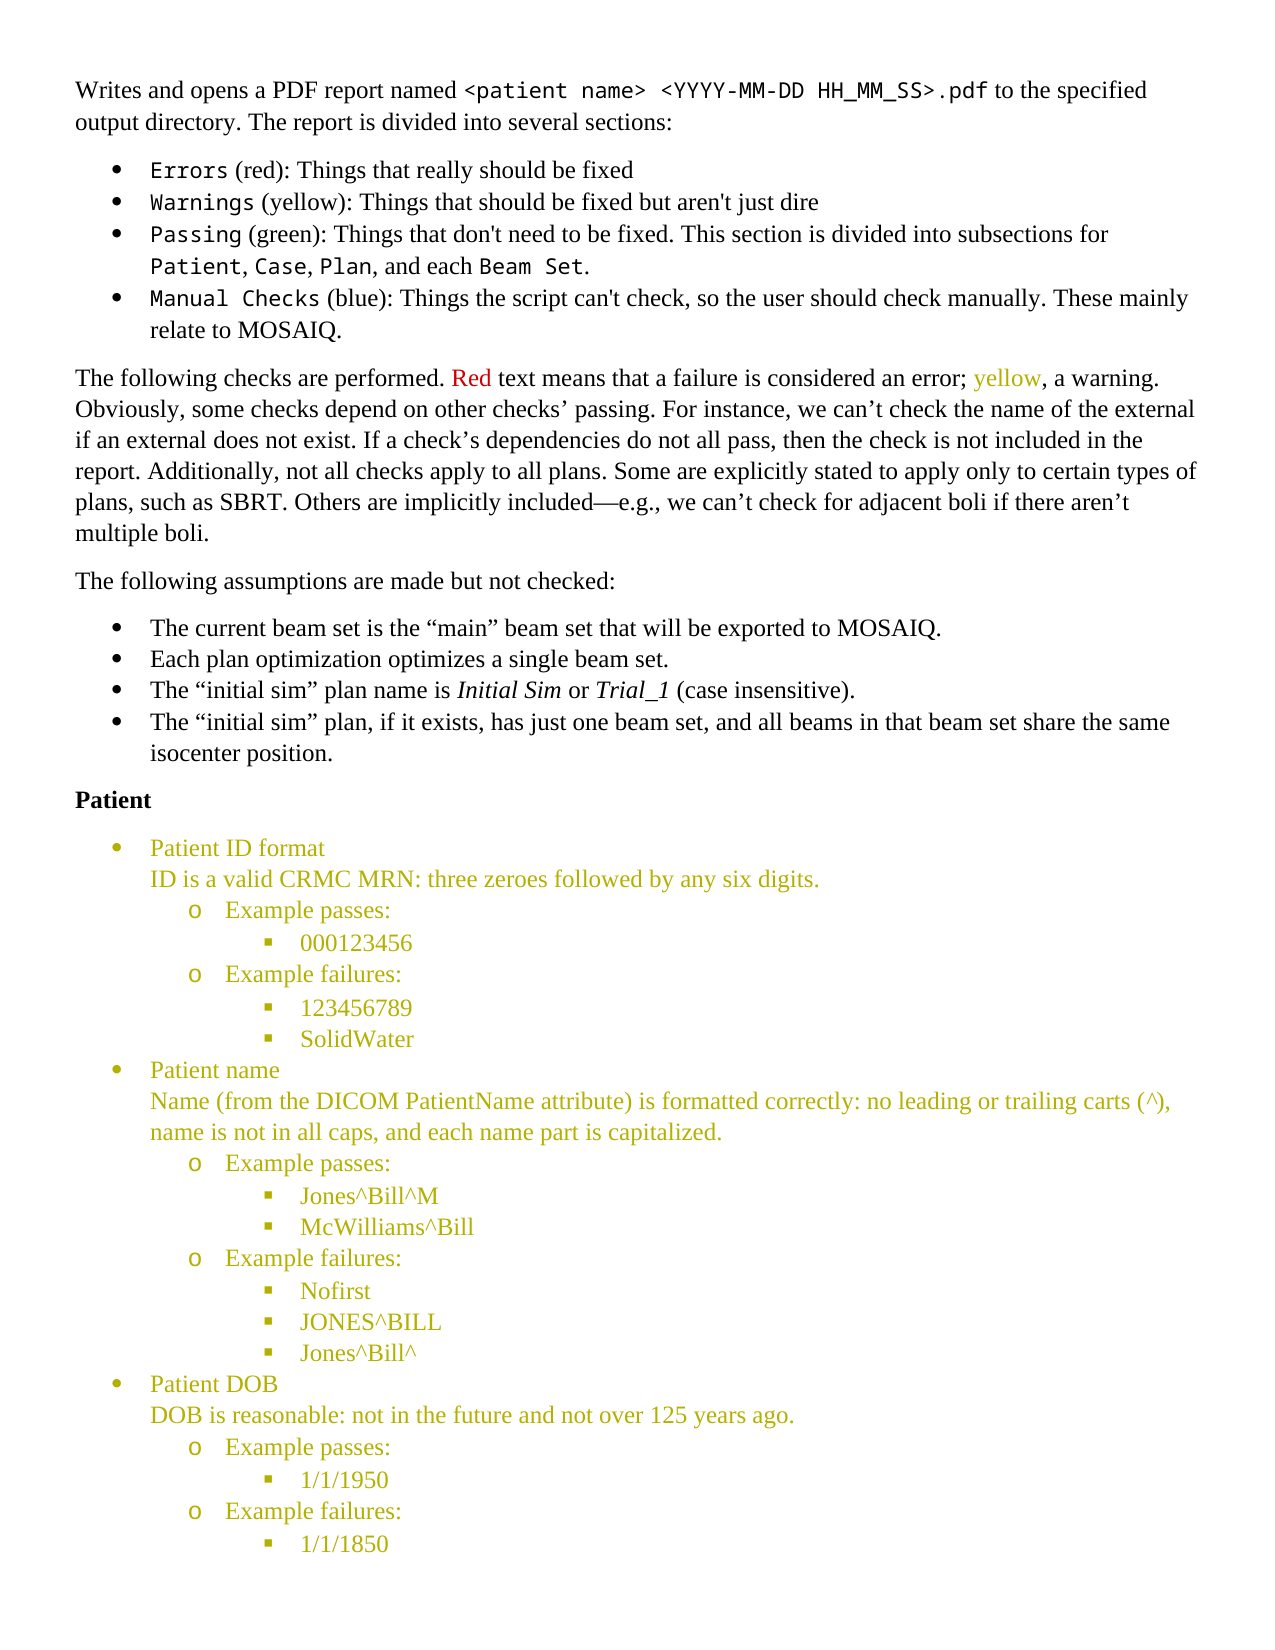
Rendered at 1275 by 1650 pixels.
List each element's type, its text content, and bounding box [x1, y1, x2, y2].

text Writes and opens a PDF report named <patient name> <YYYY-MM-DD HH_MM_SS>.pdf to the specified output directory. The report is divided into several sections: [75, 75, 1200, 136]
list Example passes: [187, 1432, 1200, 1462]
list The current beam set is the “main” beam set that will be exported to MOSAIQ. [112, 613, 1200, 642]
text The following assumptions are made but not checked: [75, 566, 1200, 594]
list Patient ID format [112, 833, 1200, 862]
list 1/1/1850 [262, 1529, 1200, 1558]
list Example passes: [187, 895, 1200, 926]
list The “initial sim” plan name is Initial Sim or Trial_1 (case insensitive). [112, 676, 1200, 704]
list Name (from the DICOM PatientName attribute) is formatted correctly: no leading or trailing carts (^), name is not in all caps, and each name part is capitalized. [150, 1086, 1200, 1146]
text The following checks are performed. Red text means that a failure is considered an error; yellow, a warning. Obviously, some checks depend on other checks’ passing. For instance, we can’t check the name of the external if an external does not exist. If a check’s dependencies do not all pass, then the check is not included in the report. Additionally, not all checks apply to all plans. Some are explicitly stated to apply only to certain types of plans, such as SBRT. Others are implicitly included—e.g., we can’t check for adjacent boli if there aren’t multiple boli. [75, 363, 1200, 547]
list Patient name [112, 1055, 1200, 1083]
list Patient DOB [112, 1369, 1200, 1398]
list Errors (red): Things that really should be fixed [112, 155, 1200, 184]
list ID is a valid CRMC MRN: three zeroes followed by any six digits. [150, 864, 1200, 893]
list Example failures: [187, 1496, 1200, 1527]
list McWilliams^Bill [262, 1212, 1200, 1241]
list Example passes: [187, 1148, 1200, 1179]
list JONES^BILL [262, 1307, 1200, 1336]
list Jones^Bill^M [262, 1181, 1200, 1210]
list Manual Checks (blue): Things the script can't check, so the user should check manually. These mainly relate to MOSAIQ. [112, 283, 1200, 344]
list 1/1/1950 [262, 1465, 1200, 1494]
list Example failures: [187, 959, 1200, 990]
list The “initial sim” plan, if it exists, has just one beam set, and all beams in that beam set share the same isocenter position. [112, 707, 1200, 766]
list SolidWater [262, 1024, 1200, 1052]
list Nofirst [262, 1276, 1200, 1305]
list Warnings (yellow): Things that should be fixed but aren't just dire [112, 187, 1200, 217]
list Passing (green): Things that don't need to be fixed. This section is divided into subsections for Patient, Case, Plan, and each Beam Set. [112, 219, 1200, 281]
list Jones^Bill^ [262, 1338, 1200, 1367]
list DOB is reasonable: not in the future and not over 125 years ago. [150, 1401, 1200, 1429]
list Example failures: [187, 1243, 1200, 1274]
list Each plan optimization optimizes a single beam set. [112, 644, 1200, 673]
list 000123456 [262, 928, 1200, 957]
text Patient [75, 785, 1200, 814]
list 123456789 [262, 993, 1200, 1021]
